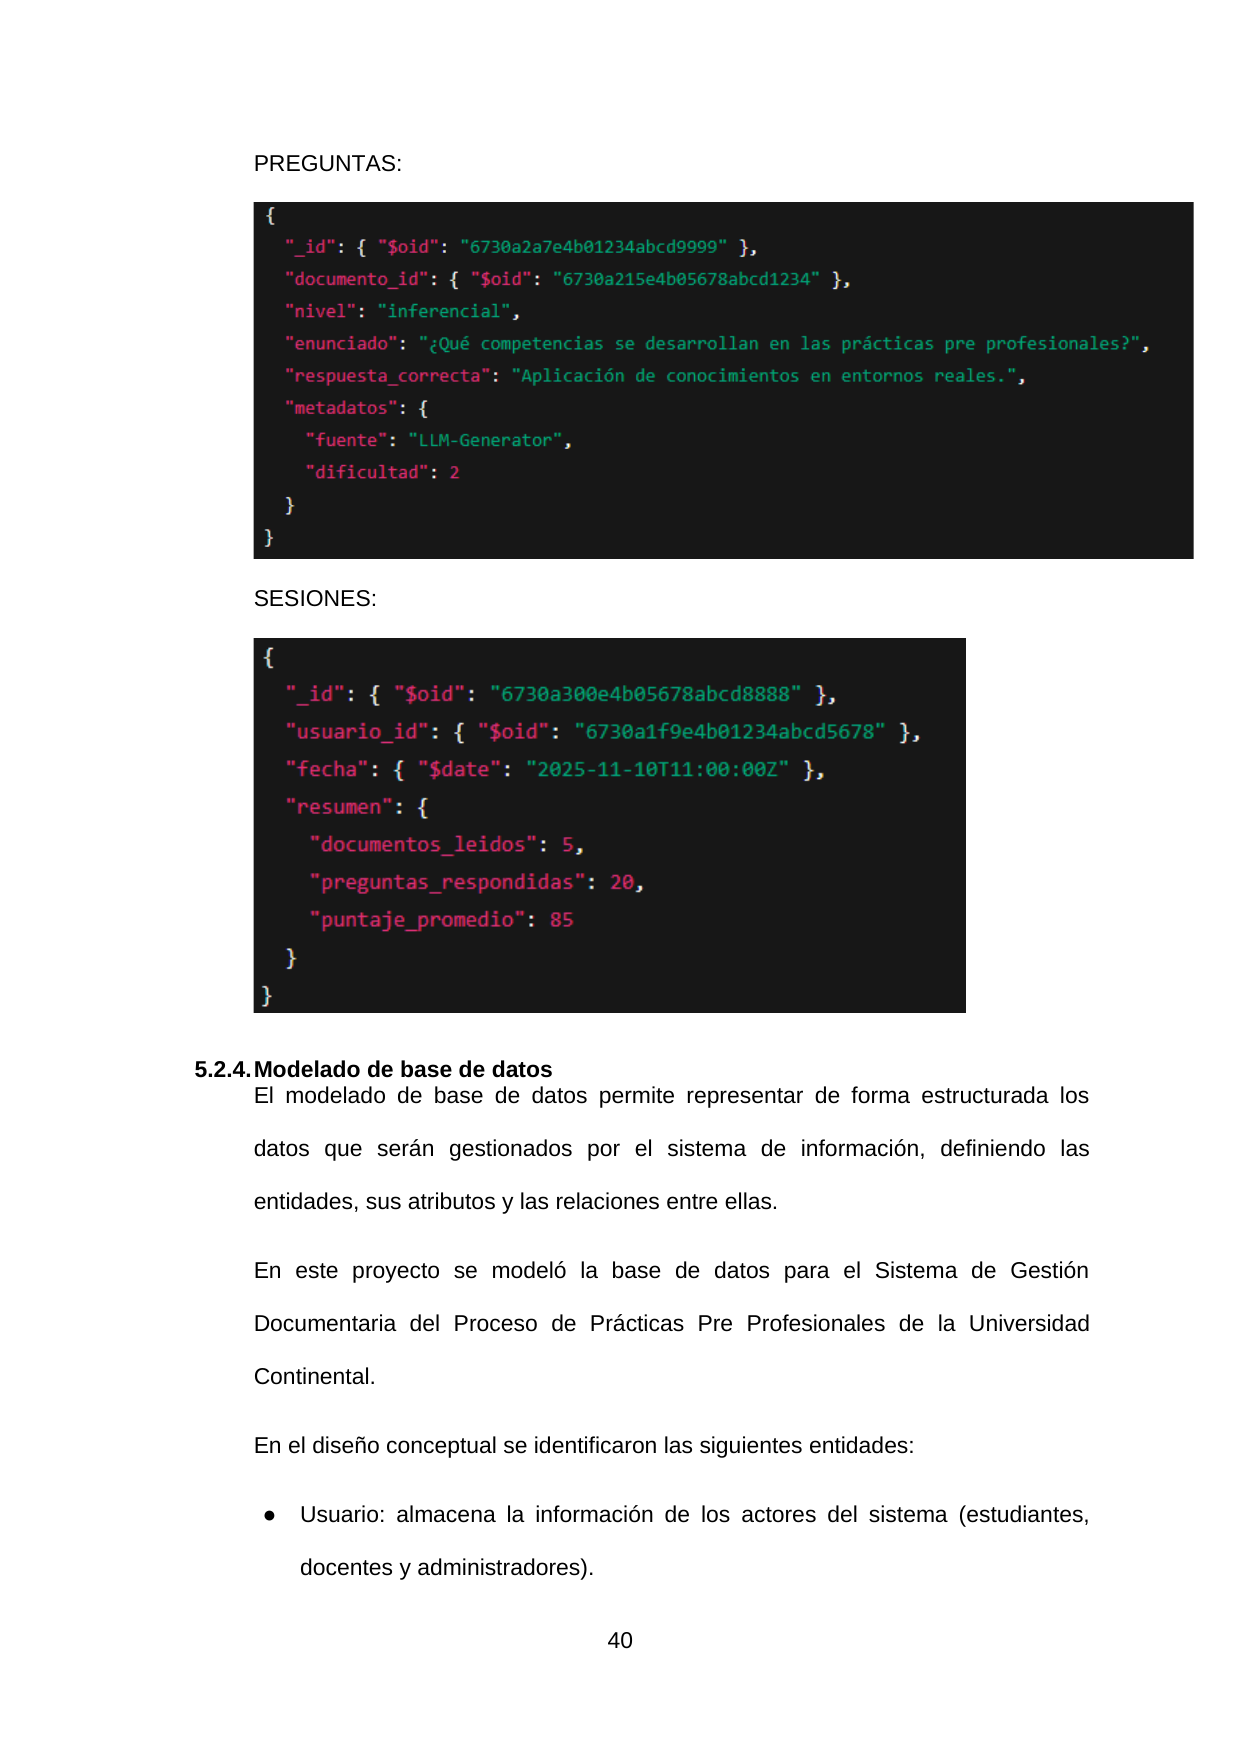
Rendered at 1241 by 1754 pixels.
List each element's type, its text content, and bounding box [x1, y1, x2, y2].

text El modelado de base de datos permite representar de forma estructurada los datos que serán gestionados por el sistema de información, definiendo las entidades, sus atributos y las relaciones entre ellas. [253, 1082, 1090, 1214]
picture [253, 202, 1194, 559]
list Usuario: almacena la información de los actores del sistema (estudiantes, docentes y administradores). [262, 1501, 1090, 1580]
subtitle Modelado de base de datos [194, 1056, 1090, 1082]
picture [253, 638, 966, 1013]
text PREGUNTAS: SESIONES: [253, 150, 1090, 202]
text En este proyecto se modeló la base de datos para el Sistema de Gestión Documentaria del Proceso de Prácticas Pre Profesionales de la Universidad Continental. [253, 1257, 1090, 1389]
text En el diseño conceptual se identificaron las siguientes entidades: [253, 1432, 1090, 1458]
